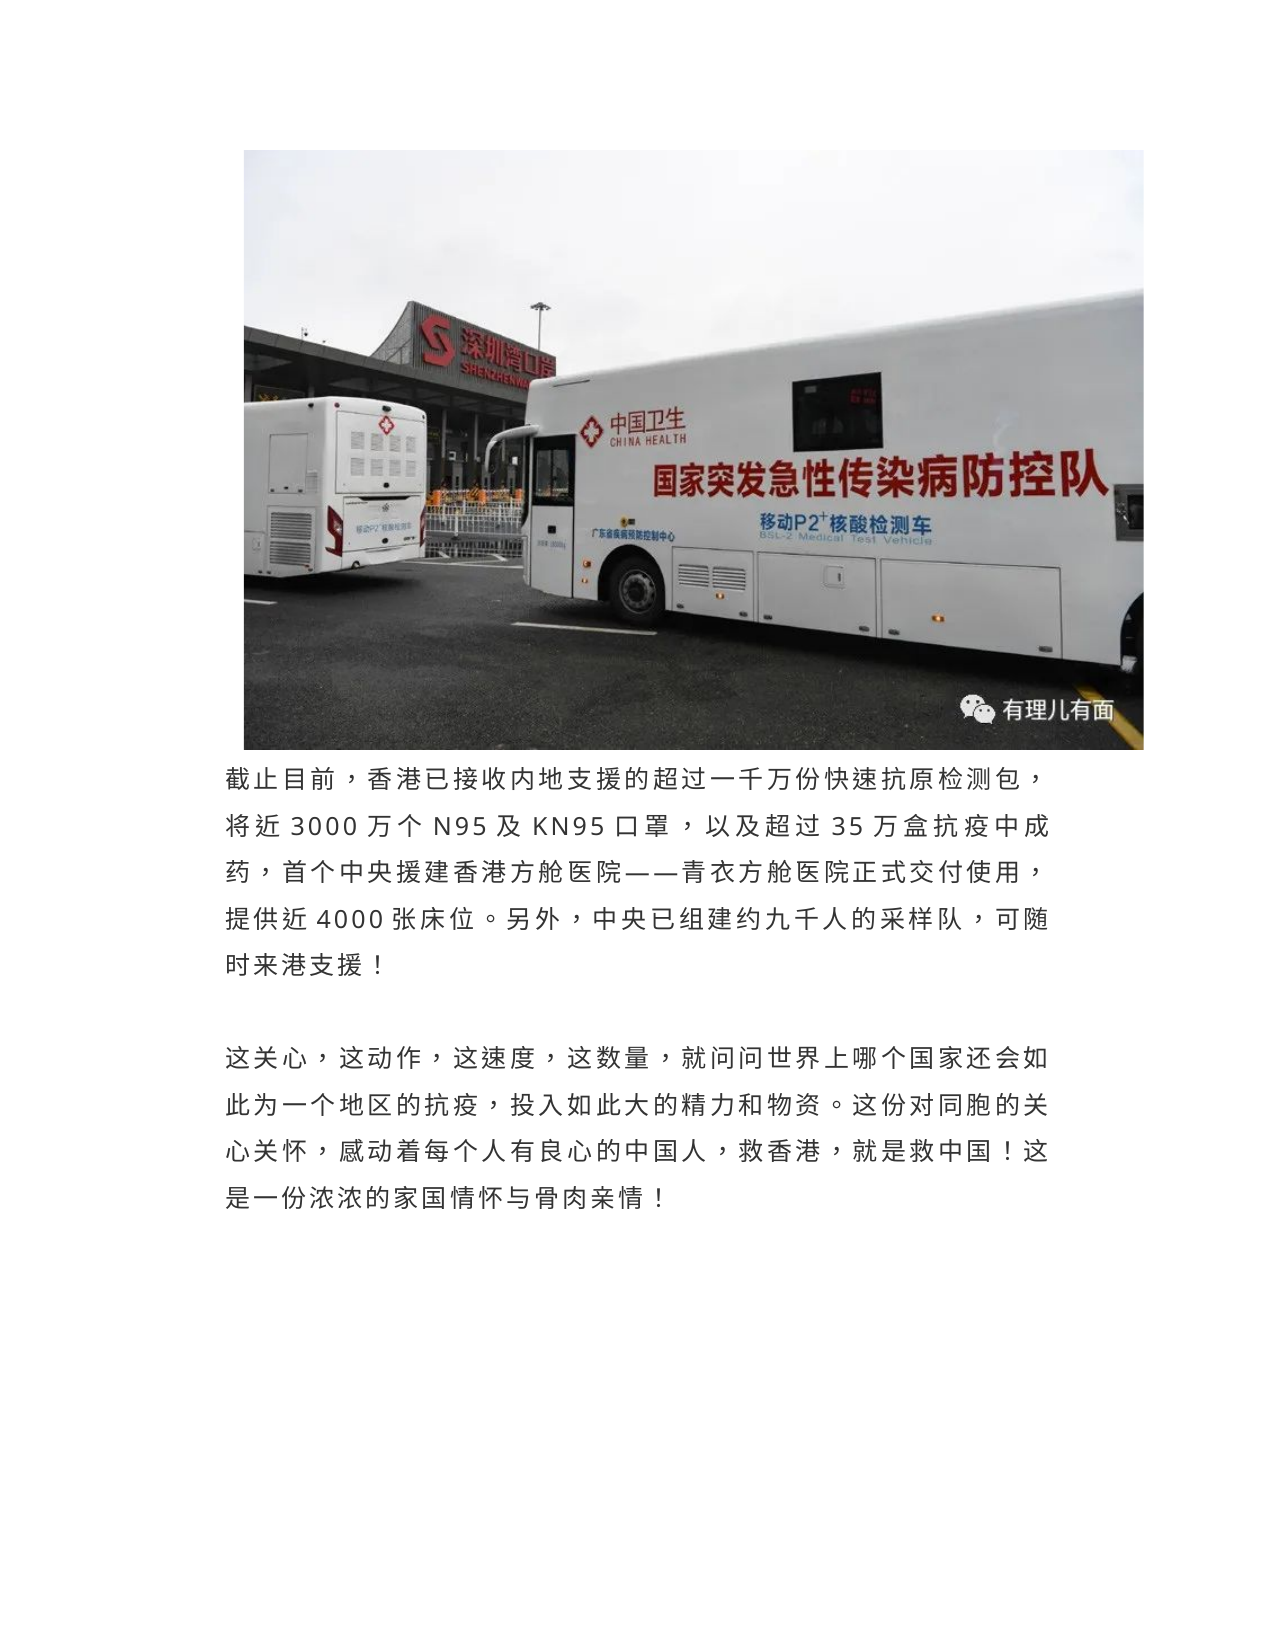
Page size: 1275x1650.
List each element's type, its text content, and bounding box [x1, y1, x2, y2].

picture [243, 150, 1144, 750]
text 这关心，这动作，这速度，这数量，就问问世界上哪个国家还会如此为一个地区的抗疫，投入如此大的精力和物资。这份对同胞的关心关怀，感动着每个人有良心的中国人，救香港，就是救中国！这是一份浓浓的家国情怀与骨肉亲情！ [225, 1028, 1050, 1214]
text 截止目前，香港已接收内地支援的超过一千万份快速抗原检测包，将近3000万个N95及KN95口罩，以及超过35万盒抗疫中成药，首个中央援建香港方舱医院——青衣方舱医院正式交付使用，提供近4000张床位。另外，中央已组建约九千人的采样队，可随时来港支援！ [225, 750, 1050, 982]
